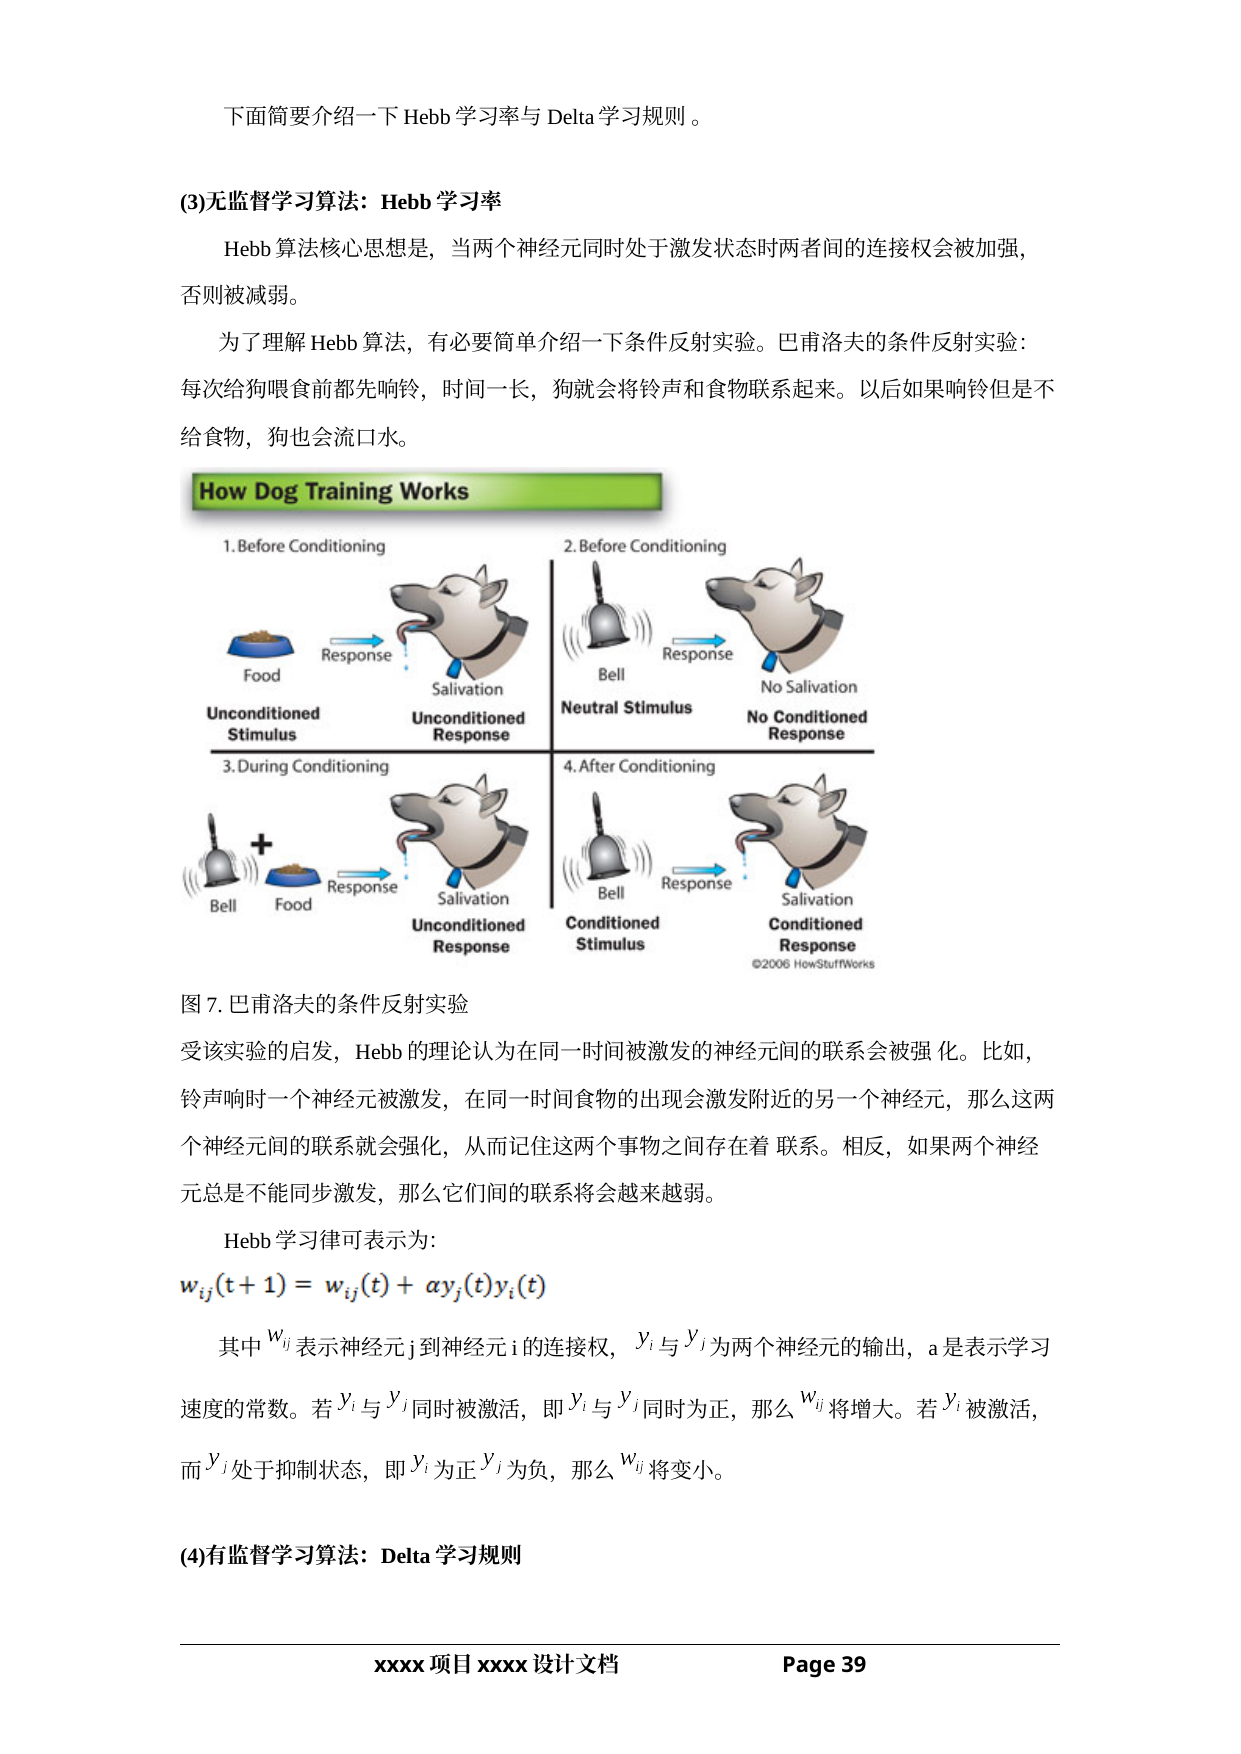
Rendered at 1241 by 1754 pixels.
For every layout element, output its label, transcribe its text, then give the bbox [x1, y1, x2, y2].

text 其中表示神经元j到神经元i的连接权，与为两个神经元的输出，a是表示学习速度的常数。若与同时被激活，即与同时为正，那么将增大。若被激活，而处于抑制状态，即为正为负，那么将变小。 [180, 1316, 1060, 1485]
text (3)无监督学习算法：Hebb学习率 [180, 184, 1060, 215]
text (4)有监督学习算法：Delta学习规则 [180, 1538, 1060, 1570]
text Hebb算法核心思想是，当两个神经元同时处于激发状态时两者间的连接权会被加强，否则被减弱。 [180, 231, 1060, 310]
text 下面简要介绍一下Hebb学习率与Delta学习规则 。 [180, 99, 1060, 130]
text 为了理解Hebb算法，有必要简单介绍一下条件反射实验。巴甫洛夫的条件反射实验：每次给狗喂食前都先响铃，时间一长，狗就会将铃声和食物联系起来。以后如果响铃但是不给食物，狗也会流口水。 [180, 325, 1060, 451]
picture [180, 1270, 546, 1304]
picture [180, 467, 884, 975]
text 图7. 巴甫洛夫的条件反射实验 [180, 987, 1060, 1019]
text 受该实验的启发，Hebb的理论认为在同一时间被激发的神经元间的联系会被强 化。比如，铃声响时一个神经元被激发，在同一时间食物的出现会激发附近的另一个神经元，那么这两个神经元间的联系就会强化，从而记住这两个事物之间存在着 联系。相反，如果两个神经元总是不能同步激发，那么它们间的联系将会越来越弱。 [180, 1034, 1060, 1208]
text Hebb学习律可表示为： [180, 1223, 1060, 1255]
